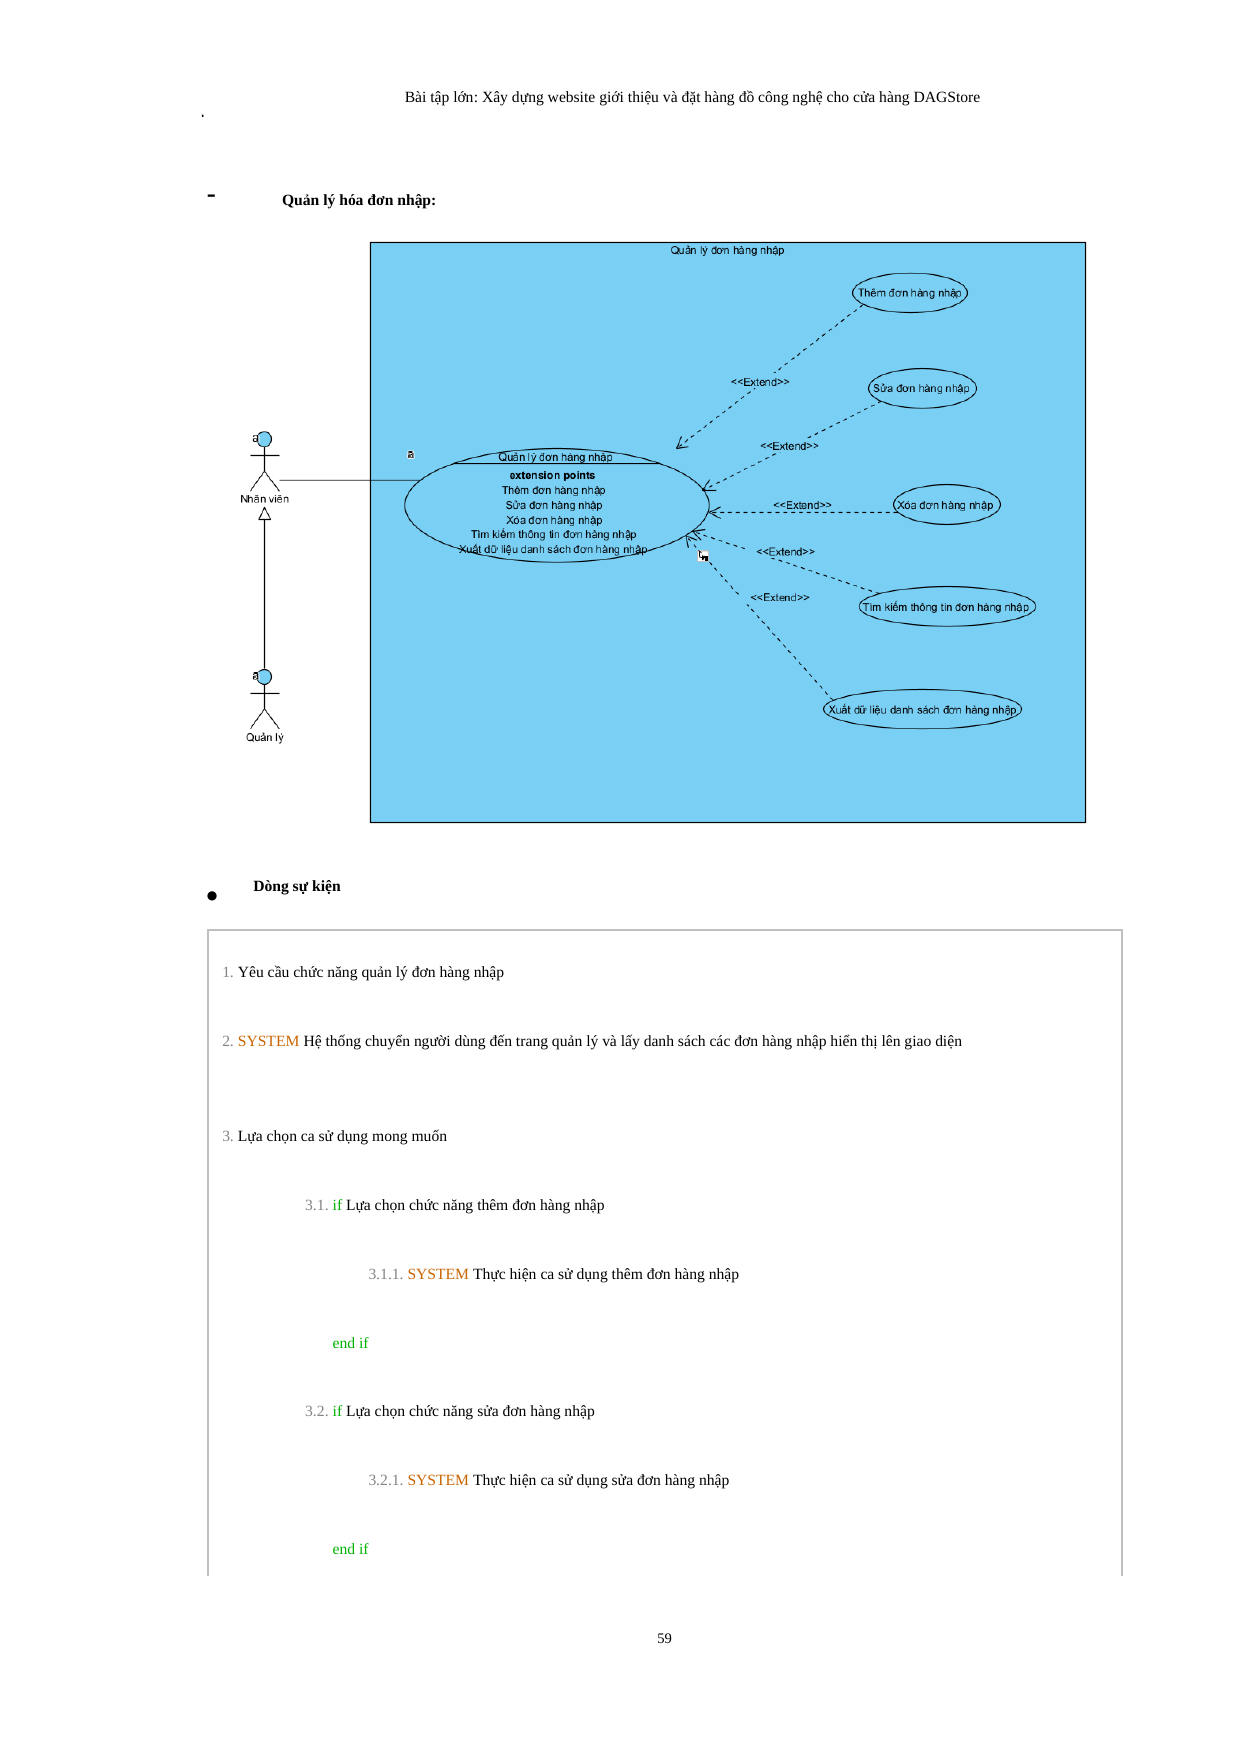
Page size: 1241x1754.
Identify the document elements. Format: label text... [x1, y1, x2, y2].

table_cell 3. Lựa chọn ca sử dụng mong muốn [209, 1095, 1121, 1164]
picture [206, 236, 1122, 837]
table_cell 3.2. end if [209, 1508, 1121, 1576]
table_cell 2. SYSTEM Hệ thống chuyển người dùng đến trang quản lý và lấy danh sách các đơn hàng nhập hiển thị lên giao diện [209, 1000, 1121, 1095]
table_cell 3.2.1. SYSTEM Thực hiện ca sử dụng sửa đơn hàng nhập [209, 1439, 1121, 1508]
table_cell 3.1. if Lựa chọn chức năng thêm đơn hàng nhập [209, 1164, 1121, 1233]
table_header 1. Yêu cầu chức năng quản lý đơn hàng nhập [209, 931, 1121, 1000]
table_cell 3.2. if Lựa chọn chức năng sửa đơn hàng nhập [209, 1370, 1121, 1439]
text ● Dòng sự kiện [207, 863, 1122, 906]
list Quản lý hóa đơn nhập: [207, 177, 1122, 208]
table_cell 3.1. end if [209, 1301, 1121, 1370]
table_cell 3.1.1. SYSTEM Thực hiện ca sử dụng thêm đơn hàng nhập [209, 1233, 1121, 1301]
